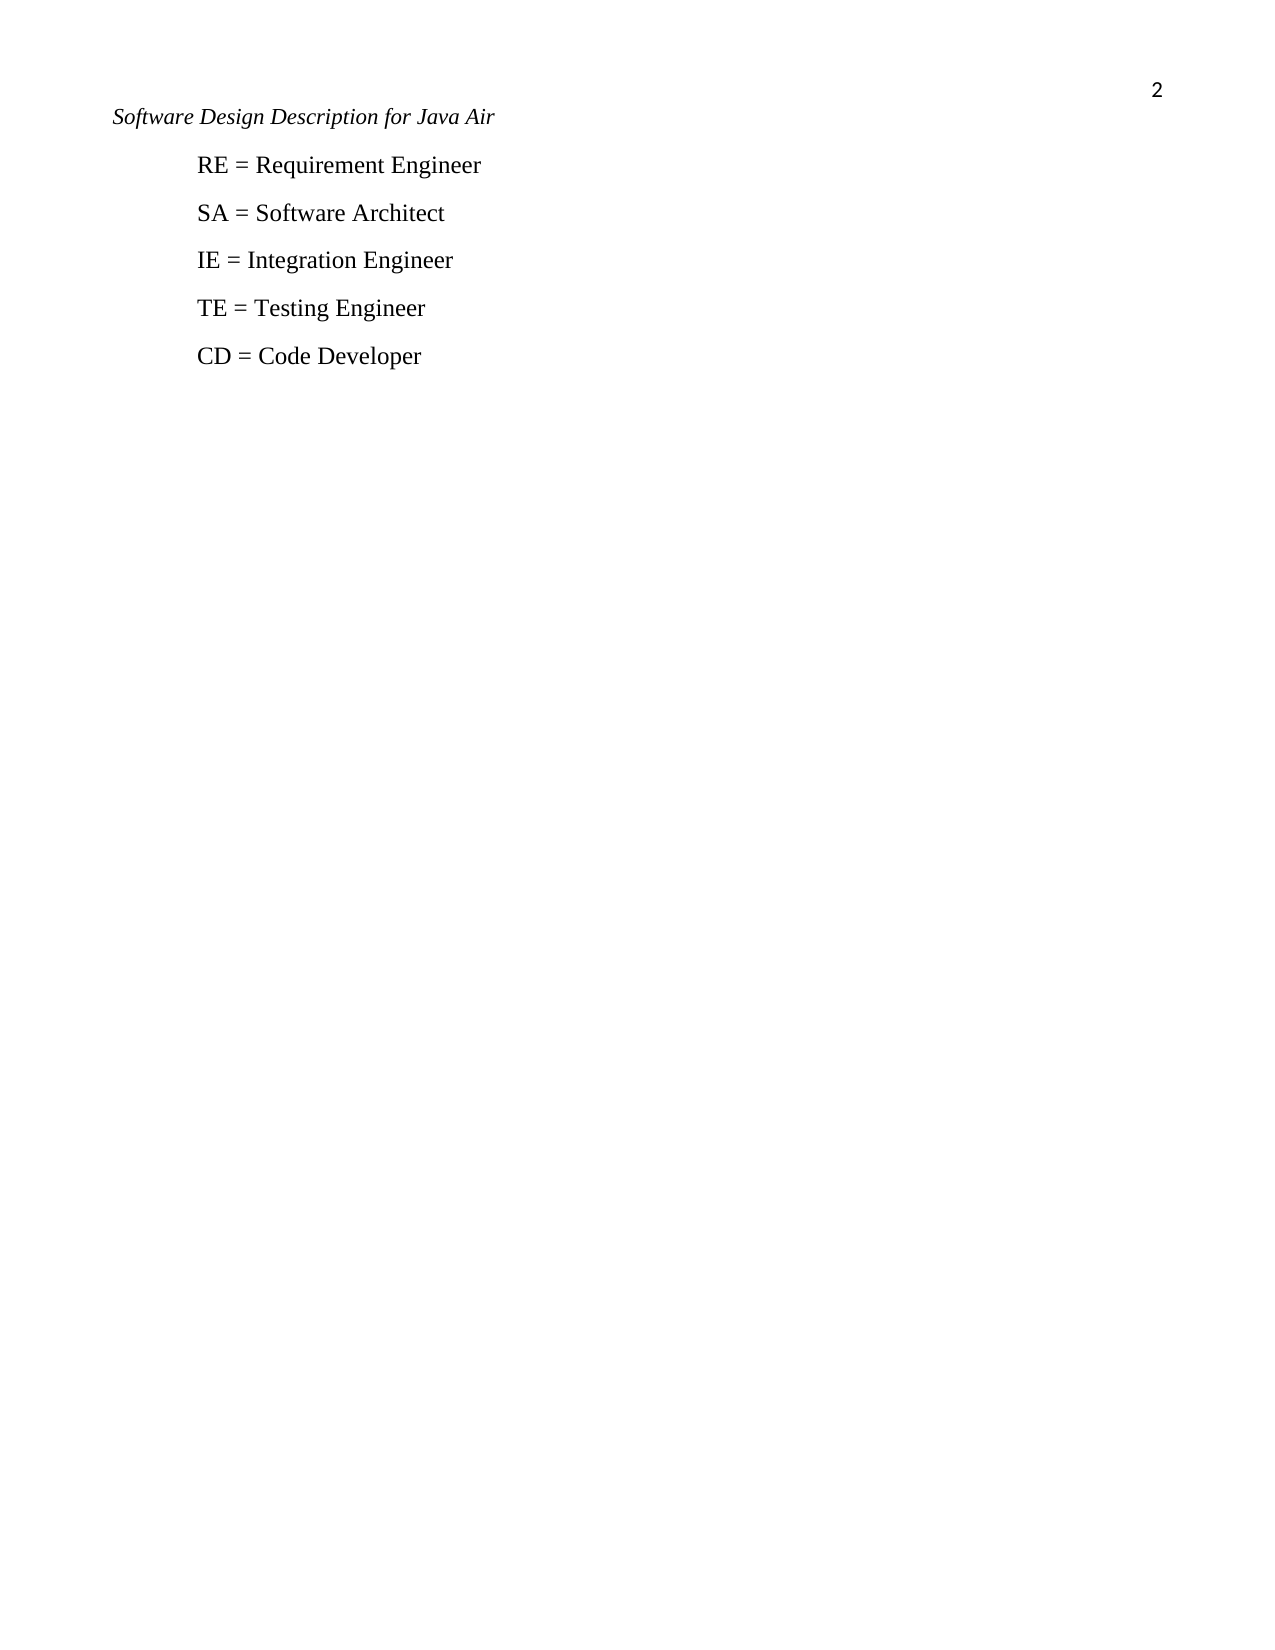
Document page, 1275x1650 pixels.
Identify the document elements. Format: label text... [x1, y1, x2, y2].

text SA = Software Architect [197, 198, 1162, 226]
text IE = Integration Engineer [197, 245, 1162, 274]
text TE = Testing Engineer [197, 293, 1162, 322]
text RE = Requirement Engineer [197, 150, 1162, 179]
text CD = Code Developer [197, 341, 1162, 369]
